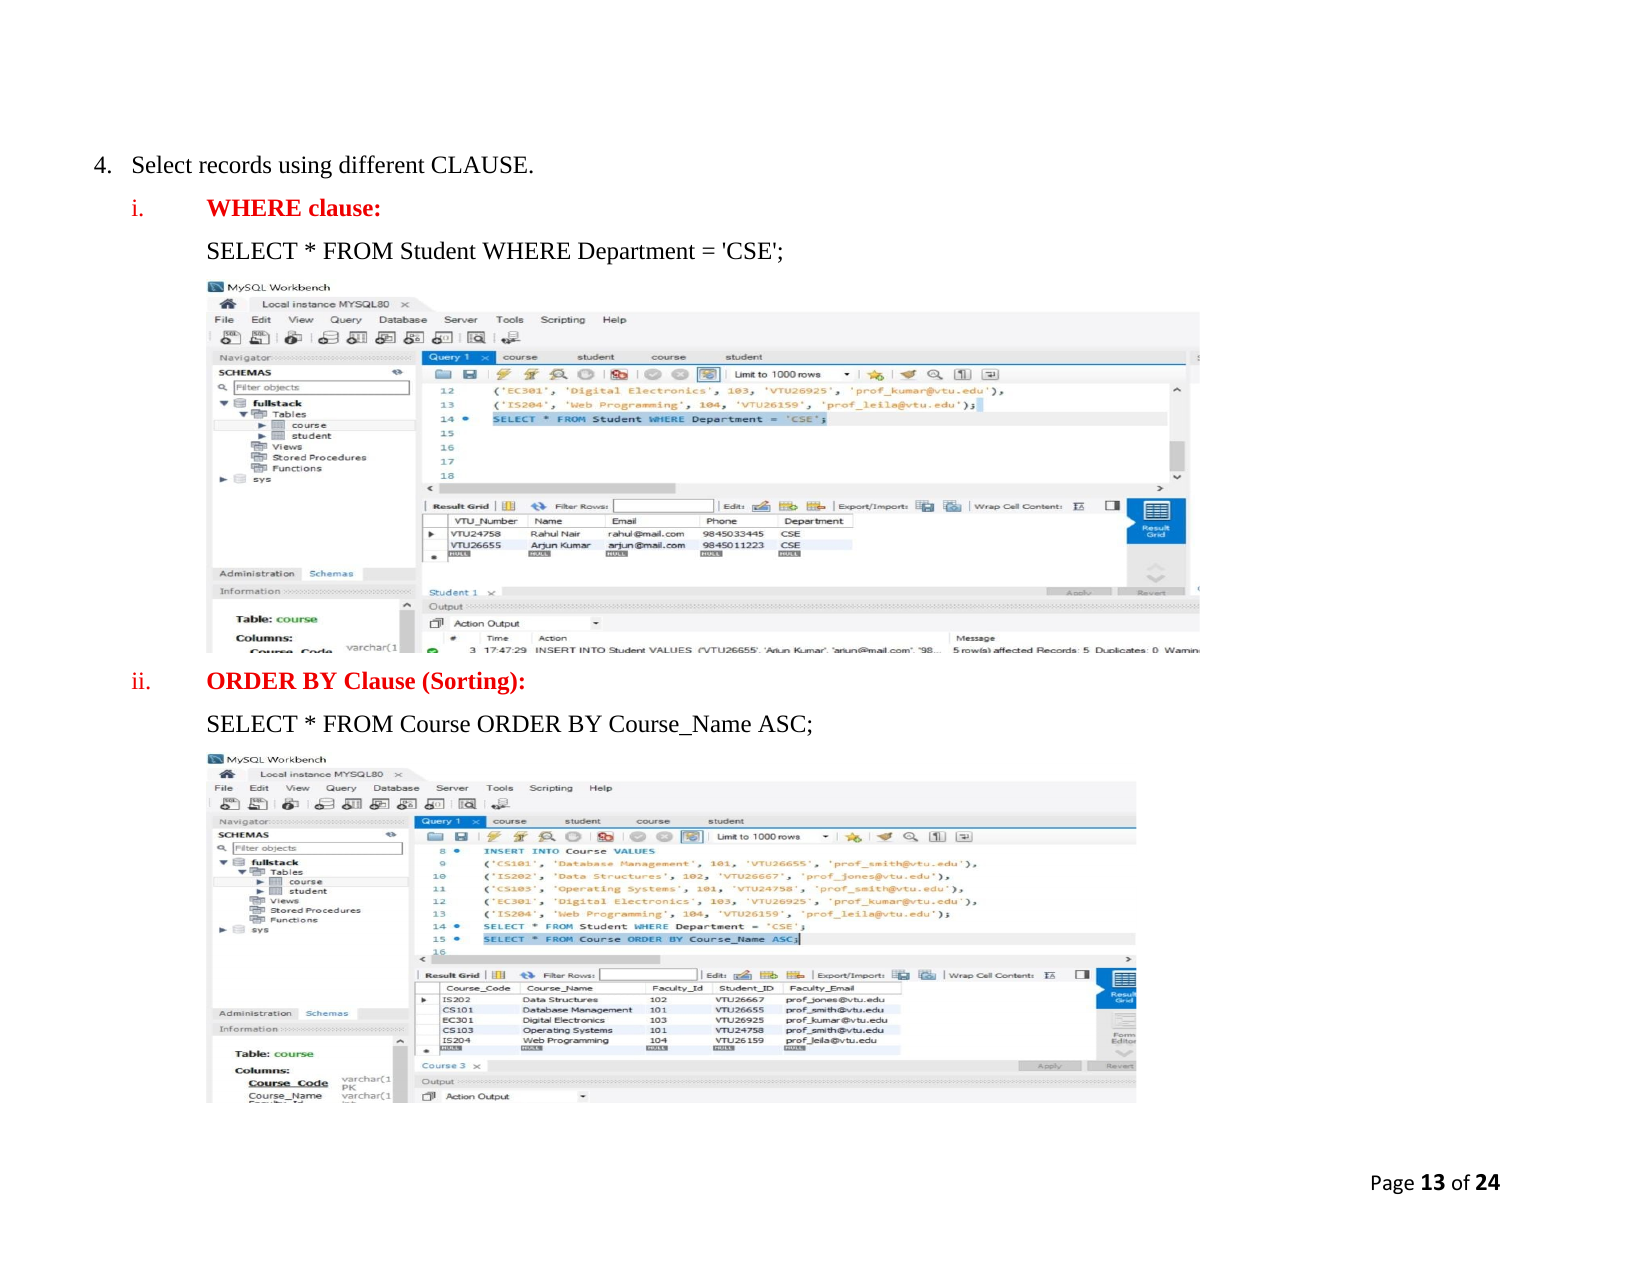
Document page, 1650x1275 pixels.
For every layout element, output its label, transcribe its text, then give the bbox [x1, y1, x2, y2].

picture [206, 752, 1137, 1103]
picture [206, 279, 1200, 653]
text SELECT * FROM Student WHERE Department = 'CSE'; [206, 236, 1500, 265]
list ORDER BY Clause (Sorting): [131, 666, 1500, 695]
list WHERE clause: [131, 193, 1500, 222]
text SELECT * FROM Course ORDER BY Course_Name ASC; [206, 709, 1500, 738]
list Select records using different CLAUSE. [93, 150, 1500, 179]
